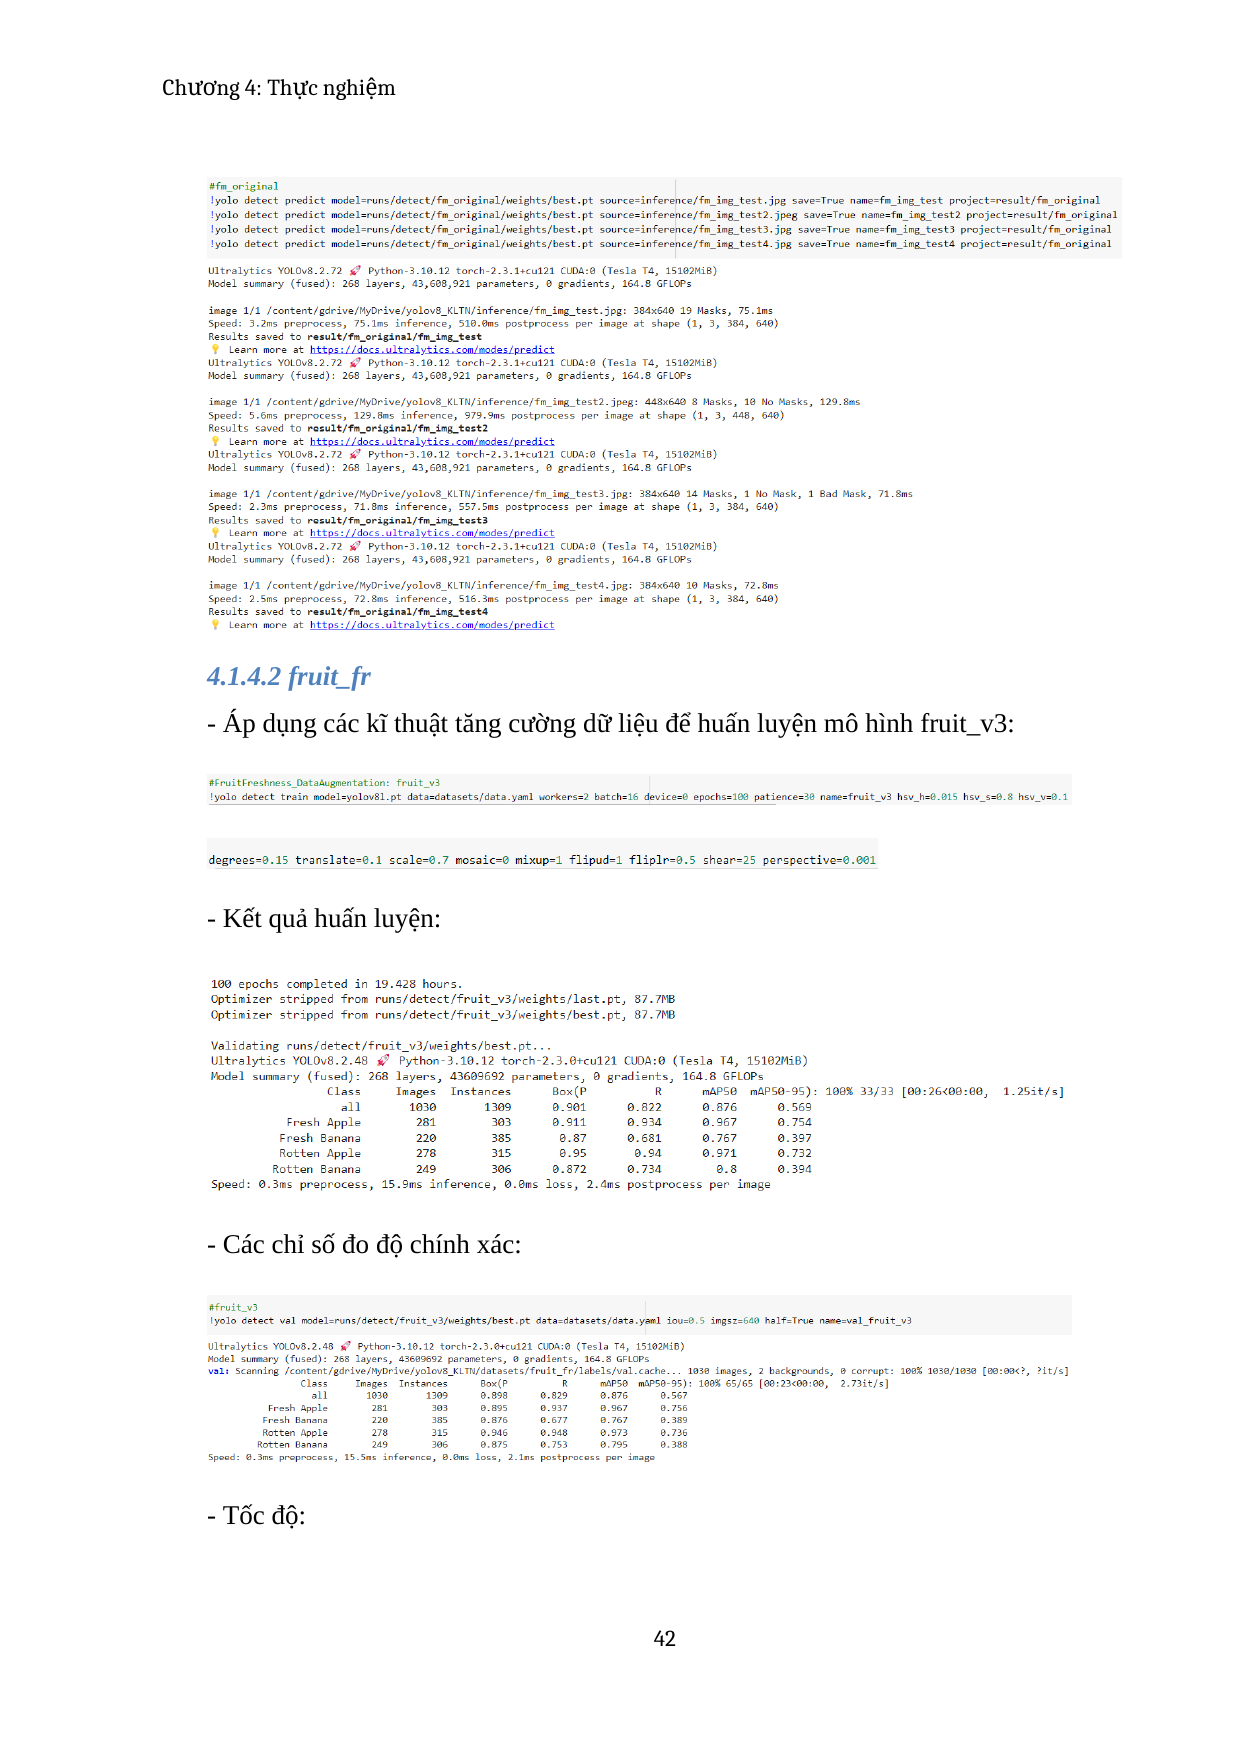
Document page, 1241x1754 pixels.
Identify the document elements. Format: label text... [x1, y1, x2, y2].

text - Các chỉ số đo độ chính xác: [207, 1228, 1122, 1259]
subtitle 4.1.4.2 fruit_fr [207, 661, 1122, 692]
text - Áp dụng các kĩ thuật tăng cường dữ liệu để huấn luyện mô hình fruit_v3: [207, 707, 1122, 738]
text - Tốc độ: [207, 1499, 1122, 1530]
text - Kết quả huấn luyện: [207, 902, 1122, 934]
